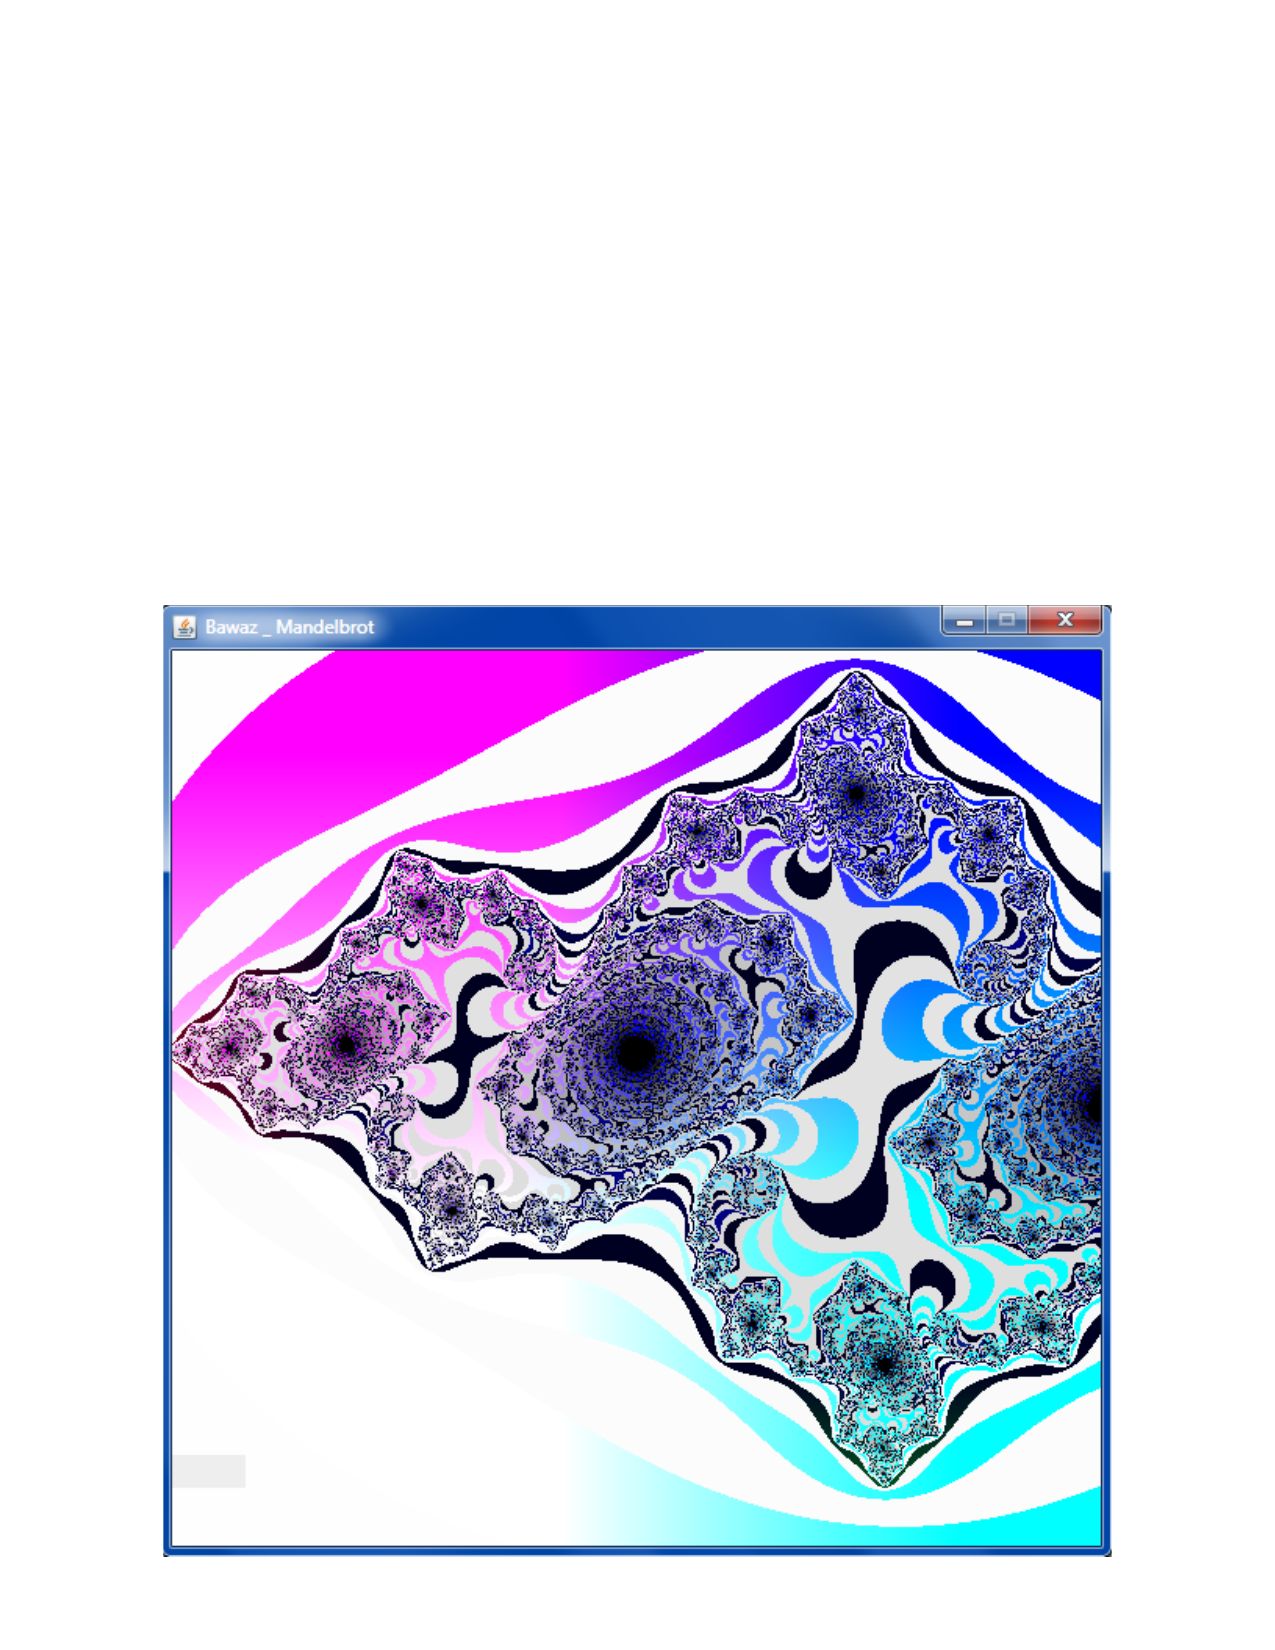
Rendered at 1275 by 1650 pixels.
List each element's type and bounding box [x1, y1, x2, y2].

picture [163, 605, 1112, 1557]
